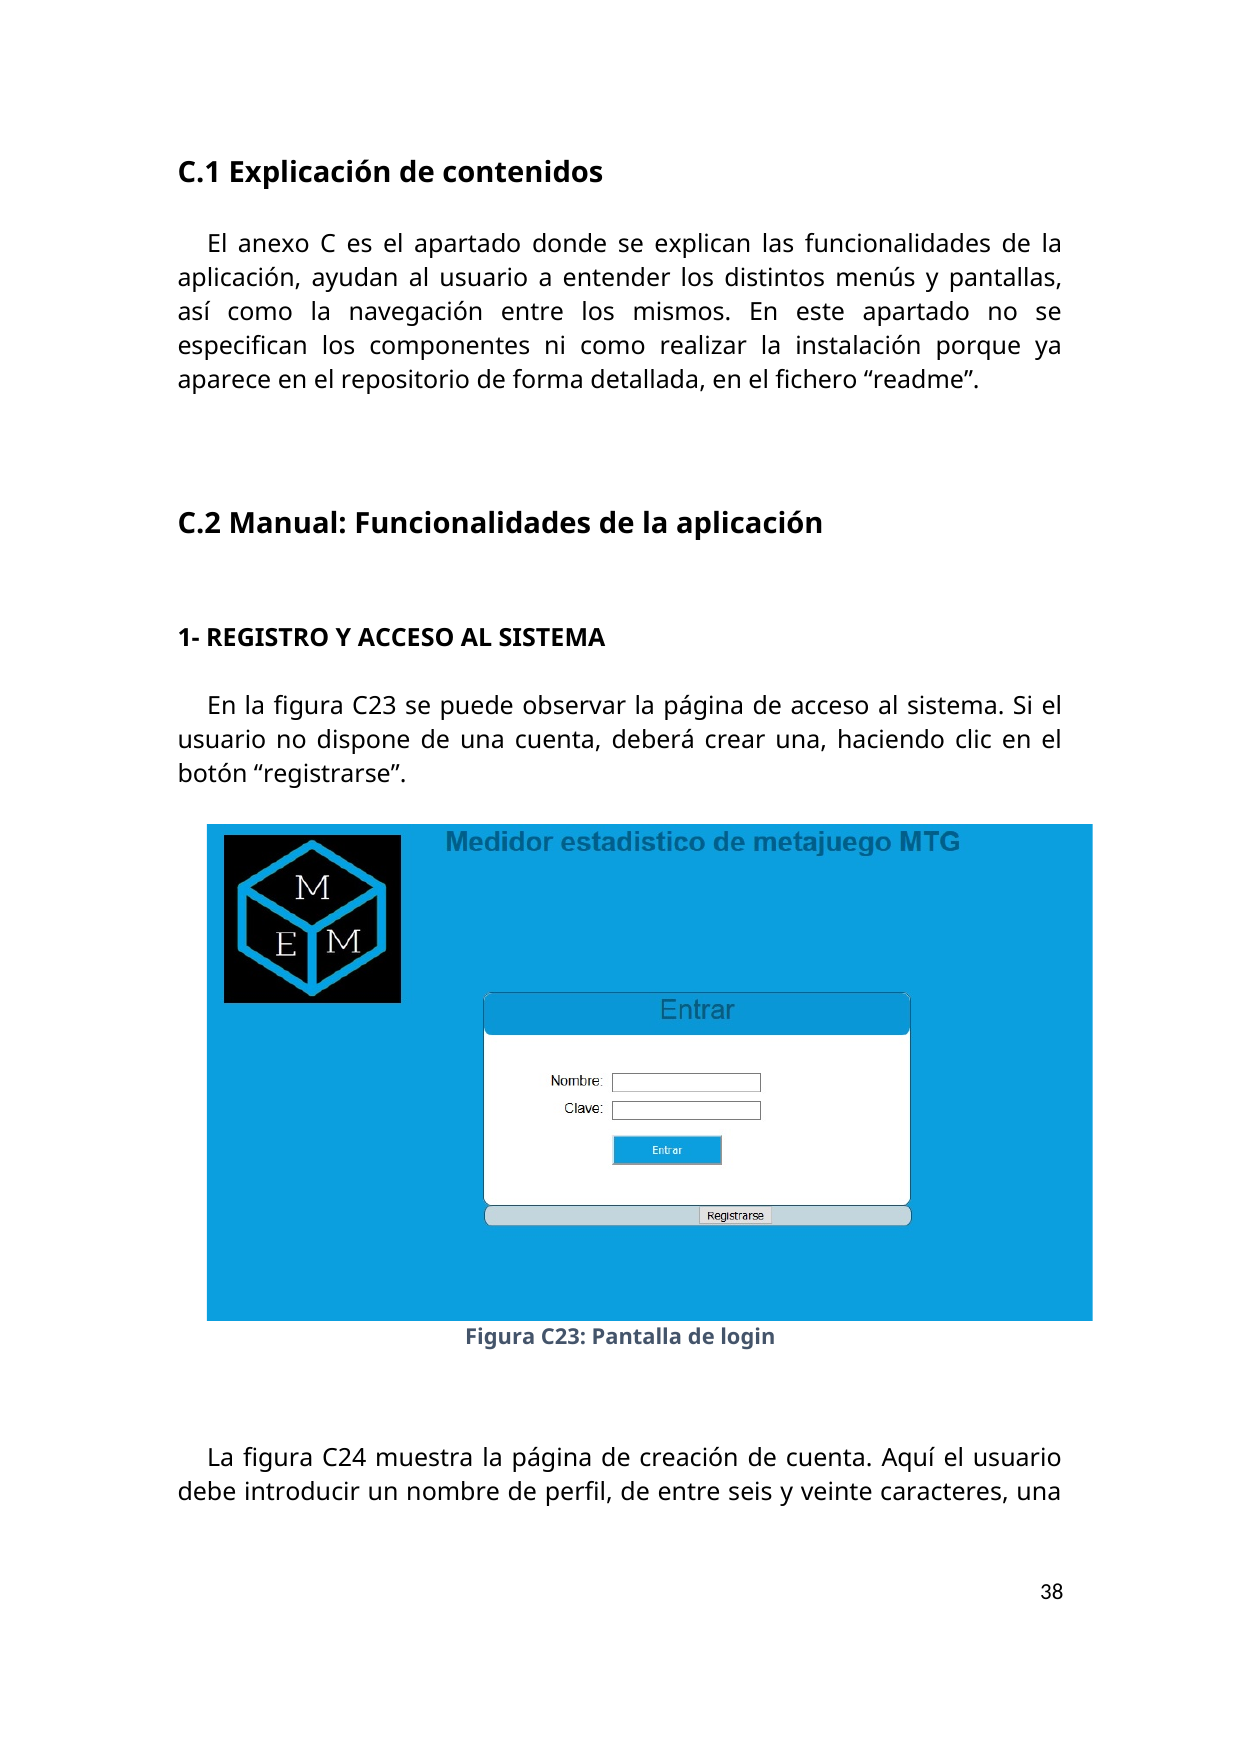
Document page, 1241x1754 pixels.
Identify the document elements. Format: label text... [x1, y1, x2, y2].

picture [483, 1030, 912, 1227]
picture [224, 835, 402, 1004]
subtitle C.1 Explicación de contenidos [177, 152, 1063, 191]
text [177, 1440, 1063, 1508]
text El anexo C es el apartado donde se explican las funcionalidades de la aplicación, ayudan al usuario a entender los distintos menús y pantallas, así como la navegación entre los mismos. En este apartado no se especifican los componentes ni como realizar la instalación porque ya aparece en el repositorio de forma detallada, en el fichero “readme”. [177, 226, 1063, 396]
subtitle C.2 Manual: Funcionalidades de la aplicación [177, 502, 1063, 542]
subtitle 1- REGISTRO Y ACCESO AL SISTEMA [177, 620, 1063, 654]
text En la figura C23 se puede observar la página de acceso al sistema. Si el usuario no dispone de una cuenta, deberá crear una, haciendo clic en el botón “registrarse”. [177, 688, 1063, 790]
